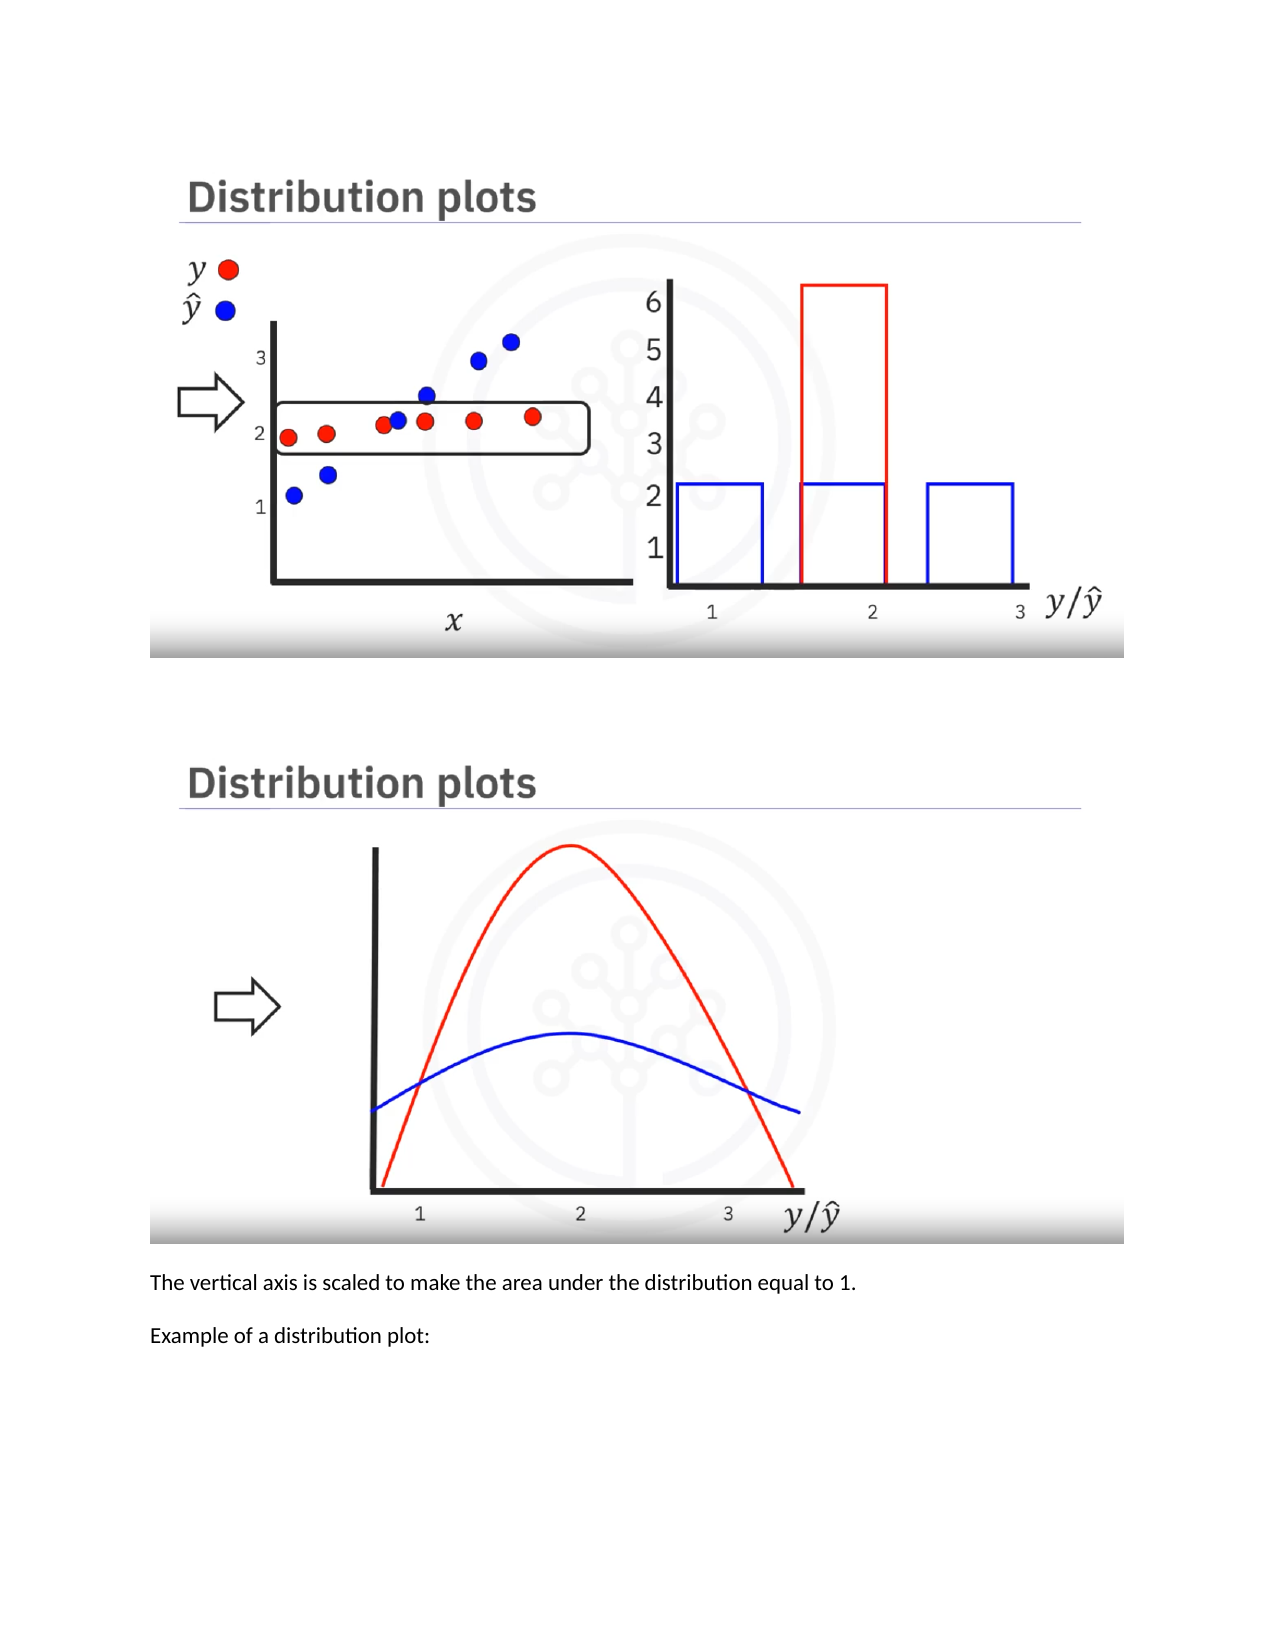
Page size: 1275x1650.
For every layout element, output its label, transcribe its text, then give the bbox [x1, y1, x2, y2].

text Example of a distribution plot: [150, 1321, 1125, 1349]
text The vertical axis is scaled to make the area under the distribution equal to 1. [150, 1268, 1125, 1296]
picture [150, 735, 1124, 1244]
picture [150, 150, 1124, 658]
